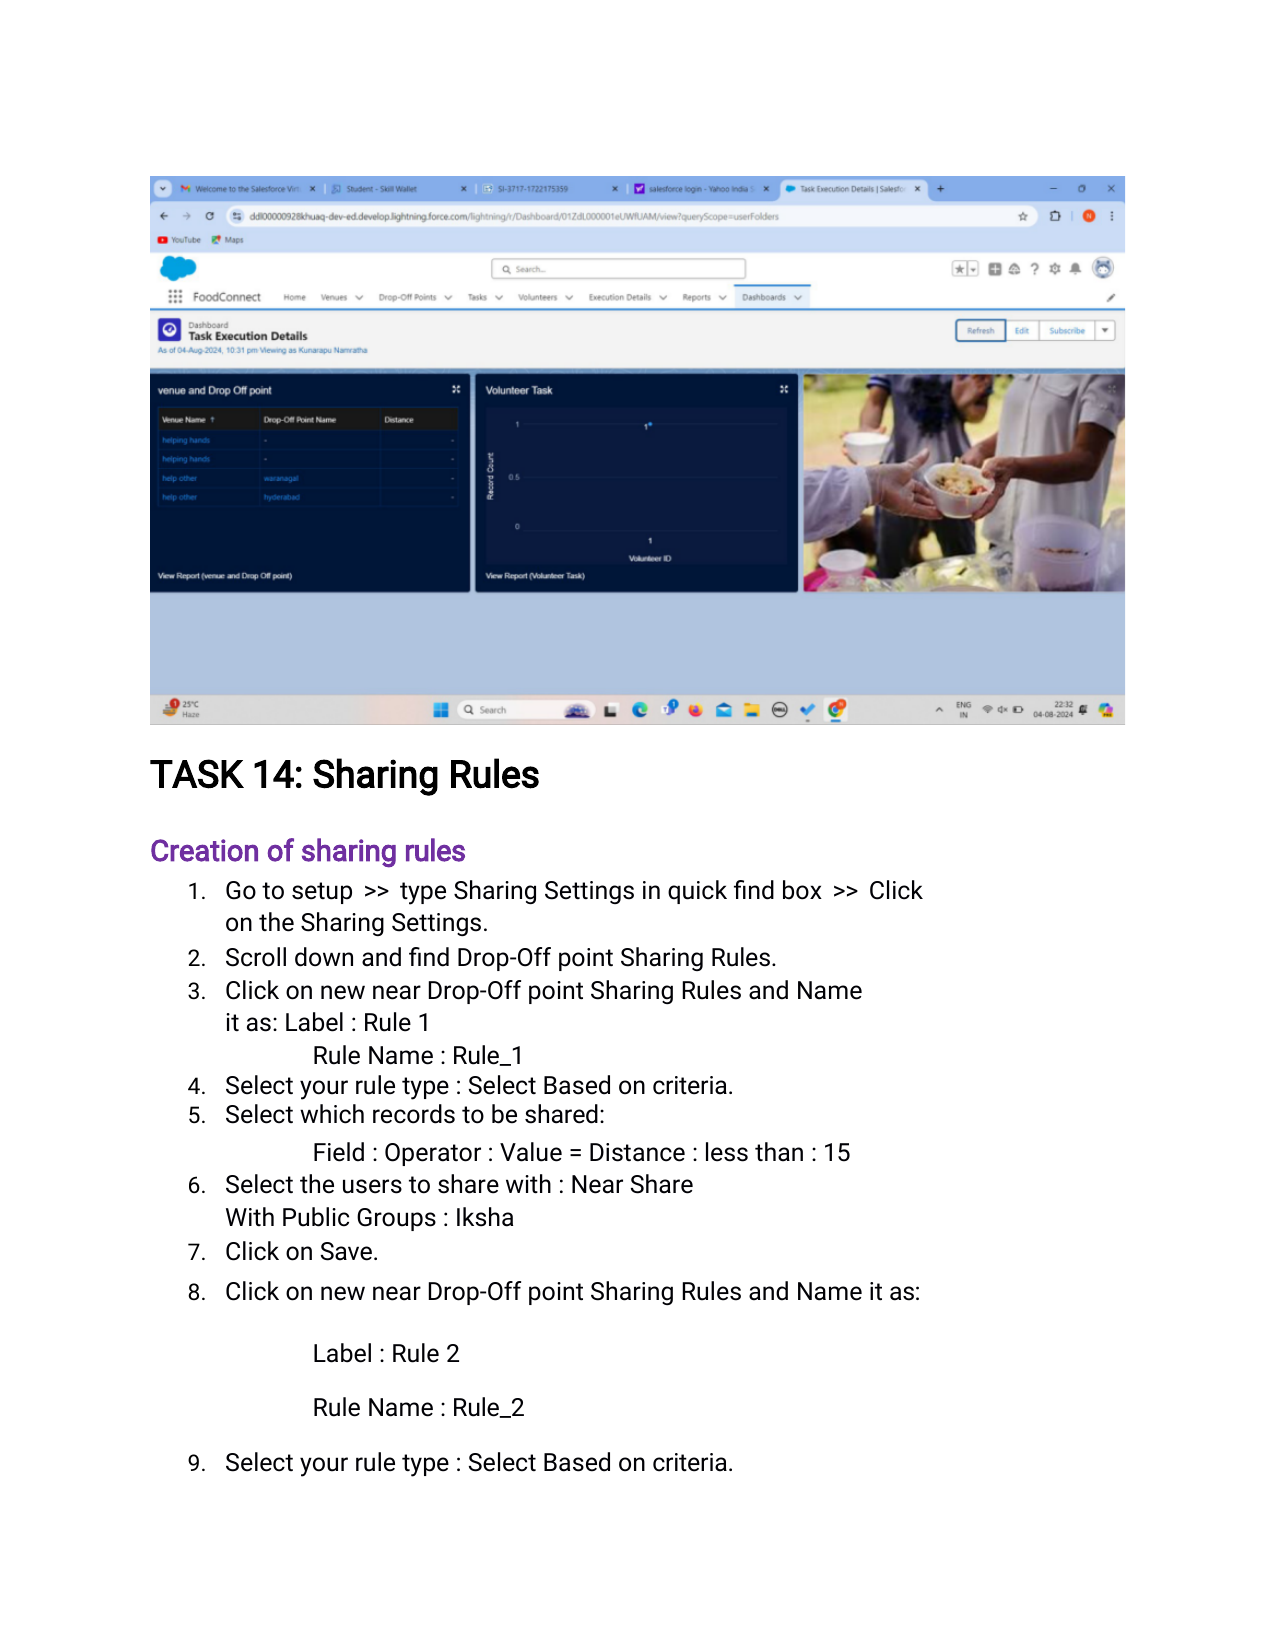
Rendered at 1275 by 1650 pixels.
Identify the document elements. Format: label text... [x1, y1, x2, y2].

list Select your rule type : Select Based on criteria. [187, 1071, 1125, 1100]
list Select the users to share with : Near Share With Public Groups : Iksha [187, 1168, 696, 1233]
text Field : Operator : Value = Distance : less than : 15 [312, 1139, 1125, 1168]
subtitle Creation of sharing rules [150, 837, 1125, 867]
list Click on new near Drop-Off point Sharing Rules and Name it as: Label : Rule 1 [187, 973, 868, 1038]
picture [150, 176, 1125, 726]
text Rule Name : Rule_1 [312, 1038, 1125, 1071]
list Click on Save. [187, 1233, 1125, 1268]
list Select your rule type : Select Based on criteria. [187, 1448, 1125, 1477]
subtitle TASK 14: Sharing Rules [150, 763, 1125, 793]
list Select which records to be shared: [187, 1100, 1125, 1129]
list Scroll down and find Drop-Off point Sharing Rules. [187, 938, 1125, 973]
list Go to setup >> type Sharing Settings in quick find box >> Click on the Sharing Settings. [187, 873, 953, 938]
text Label : Rule 2 [312, 1339, 1125, 1368]
list Click on new near Drop-Off point Sharing Rules and Name it as: [187, 1277, 1125, 1306]
text Rule Name : Rule_2 [312, 1393, 1125, 1423]
